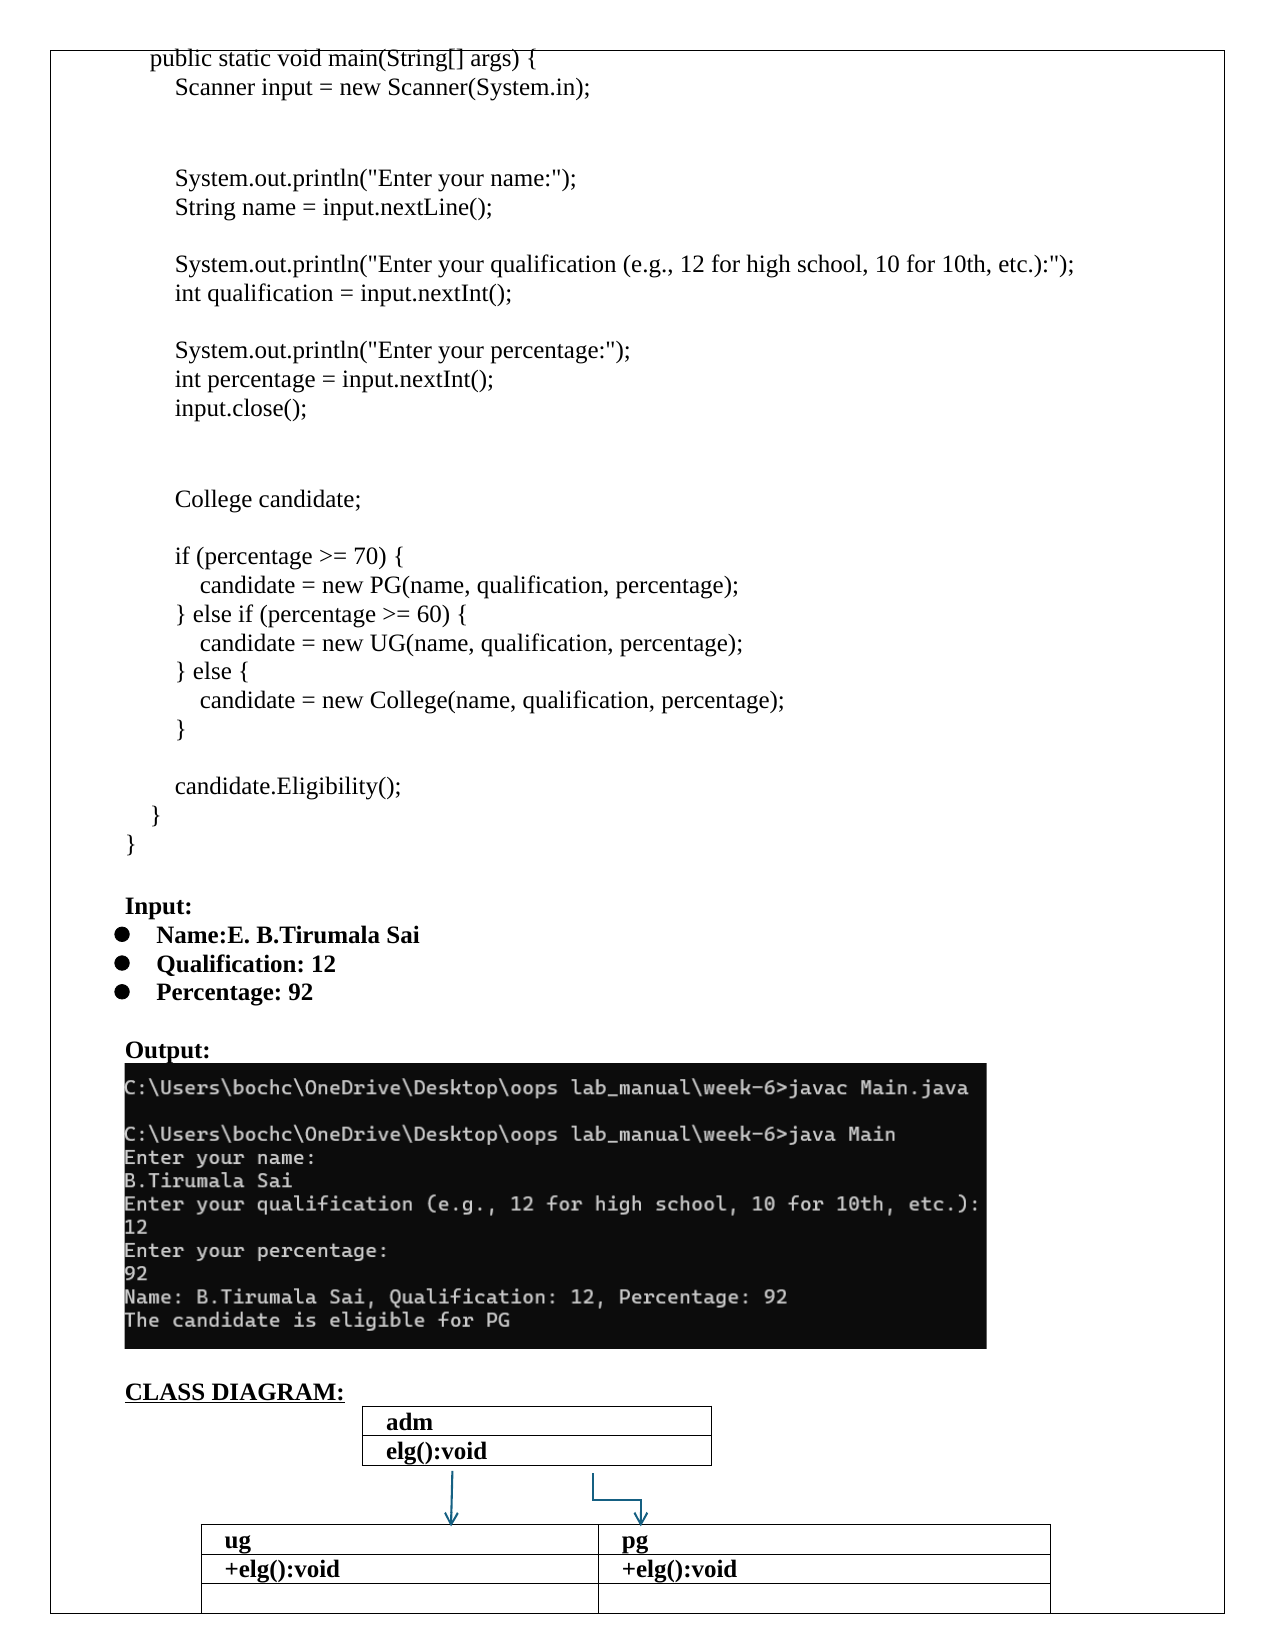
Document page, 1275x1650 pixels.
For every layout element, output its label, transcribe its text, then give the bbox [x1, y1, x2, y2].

text candidate.Eligibility(); [124, 771, 1193, 800]
text candidate = new UG(name, qualification, percentage); [124, 628, 1193, 656]
text } else { [124, 656, 1193, 685]
text int qualification = input.nextInt(); [124, 278, 1193, 307]
text Scanner input = new Scanner(System.in); [124, 72, 1193, 101]
text if (percentage >= 70) { [124, 541, 1193, 570]
text System.out.println("Enter your name:"); [124, 163, 1193, 192]
text public static void main(String[] args) { [124, 51, 1193, 72]
table_cell [599, 1584, 1050, 1613]
text candidate = new PG(name, qualification, percentage); [124, 570, 1193, 599]
list Percentage: 92 [112, 977, 1193, 1006]
text Output: [124, 1035, 1193, 1064]
text System.out.println("Enter your percentage:"); [124, 335, 1193, 364]
table_header adm [363, 1407, 711, 1435]
table_cell elg():void [363, 1436, 711, 1465]
picture [124, 1063, 987, 1349]
list Name:E. B.Tirumala Sai [112, 920, 1193, 949]
text } [124, 800, 1193, 829]
table_cell [202, 1584, 598, 1613]
text String name = input.nextLine(); [124, 192, 1193, 220]
text } [124, 714, 1193, 743]
text input.close(); [124, 393, 1193, 422]
text CLASS DIAGRAM: [124, 1377, 1193, 1406]
text Input: [124, 891, 1193, 920]
text System.out.println("Enter your qualification (e.g., 12 for high school, 10 for 10th, etc.):"); [124, 249, 1193, 278]
text } [124, 829, 1193, 858]
table_cell +elg():void [599, 1555, 1050, 1583]
text } else if (percentage >= 60) { [124, 599, 1193, 628]
table_cell +elg():void [202, 1555, 598, 1583]
text candidate = new College(name, qualification, percentage); [124, 685, 1193, 714]
text College candidate; [124, 484, 1193, 513]
list Qualification: 12 [112, 949, 1193, 977]
table_header ug [202, 1525, 598, 1553]
text int percentage = input.nextInt(); [124, 364, 1193, 393]
table_header pg [599, 1525, 1050, 1553]
